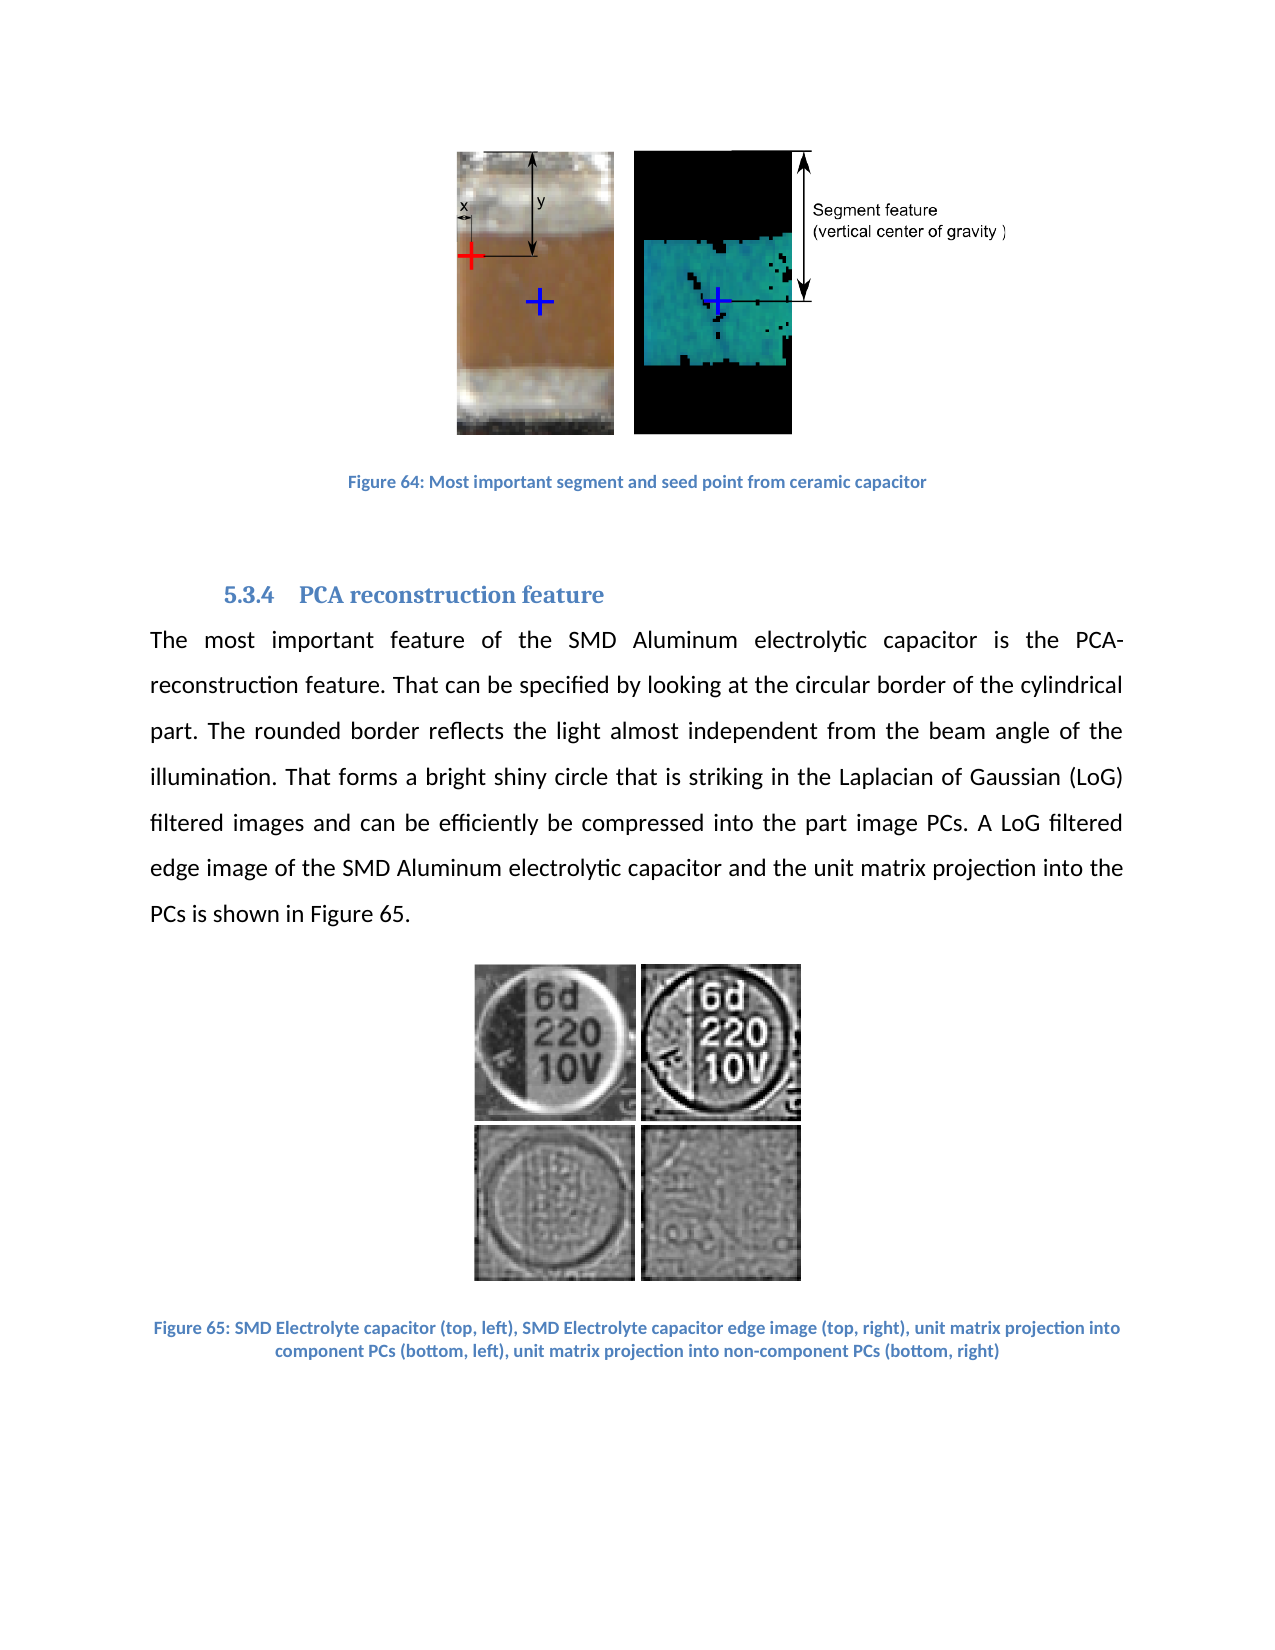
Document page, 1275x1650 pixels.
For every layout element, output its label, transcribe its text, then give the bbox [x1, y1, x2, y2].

subtitle PCA reconstruction feature [224, 581, 1125, 609]
picture [474, 964, 801, 1281]
text The most important feature of the SMD Aluminum electrolytic capacitor is the PCA-reconstruction feature. That can be specified by looking at the circular border of the cylindrical part. The rounded border reflects the light almost independent from the beam angle of the illumination. That forms a bright shiny circle that is striking in the Laplacian of Gaussian (LoG) filtered images and can be efficiently be compressed into the part image PCs. A LoG filtered edge image of the SMD Aluminum electrolytic capacitor and the unit matrix projection into the PCs is shown in Figure 65. [150, 624, 1125, 929]
picture [456, 150, 1006, 435]
